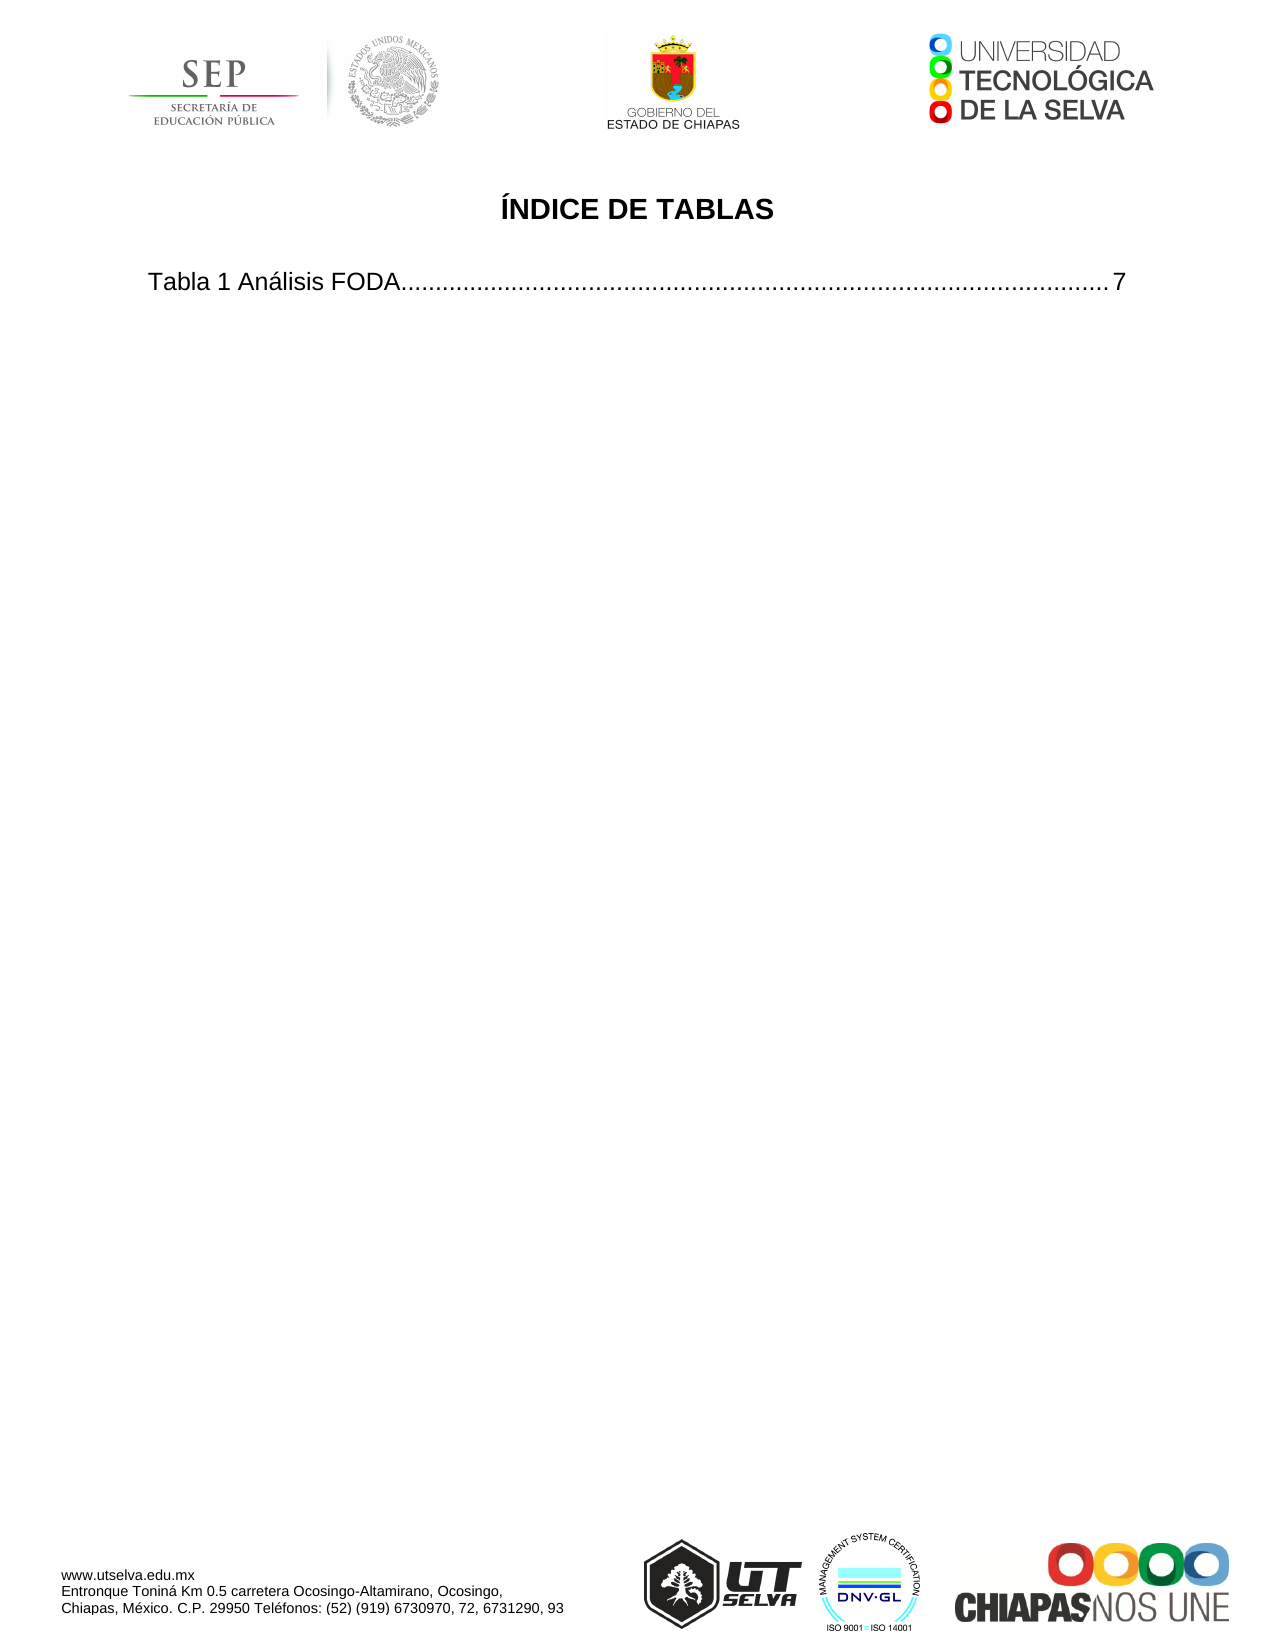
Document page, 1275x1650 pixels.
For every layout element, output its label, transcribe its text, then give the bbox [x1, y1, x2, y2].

picture [116, 32, 447, 135]
picture [955, 1543, 1229, 1622]
text Tabla 1 Análisis FODA. 7 [148, 267, 1127, 296]
picture [918, 28, 1159, 129]
text ÍNDICE DE TABLAS [148, 192, 1127, 225]
picture [604, 32, 742, 133]
picture [644, 1539, 802, 1629]
picture [819, 1533, 920, 1631]
